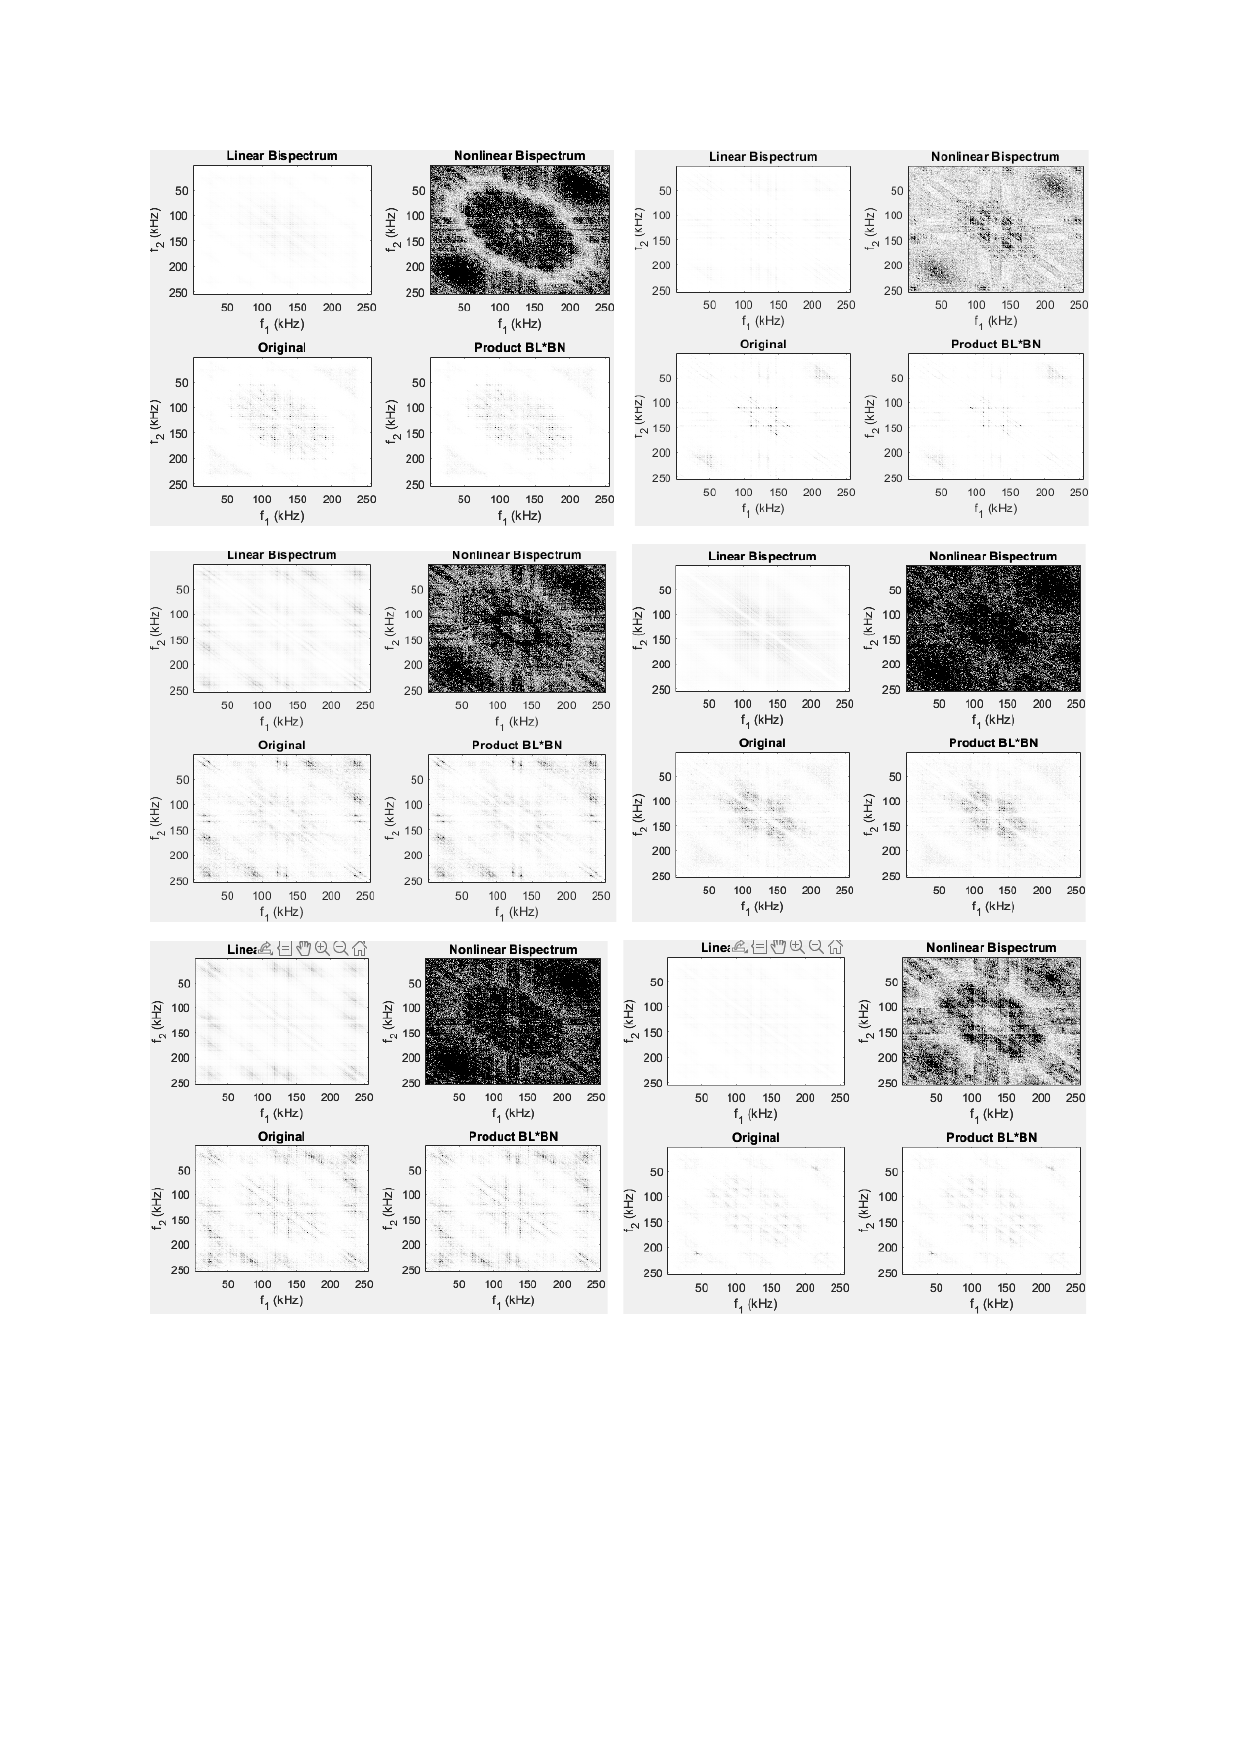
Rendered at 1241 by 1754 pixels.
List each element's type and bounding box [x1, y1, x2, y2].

picture [632, 544, 1086, 922]
picture [150, 150, 614, 526]
picture [623, 940, 1087, 1314]
picture [634, 150, 1089, 526]
picture [150, 551, 617, 922]
picture [150, 941, 608, 1314]
